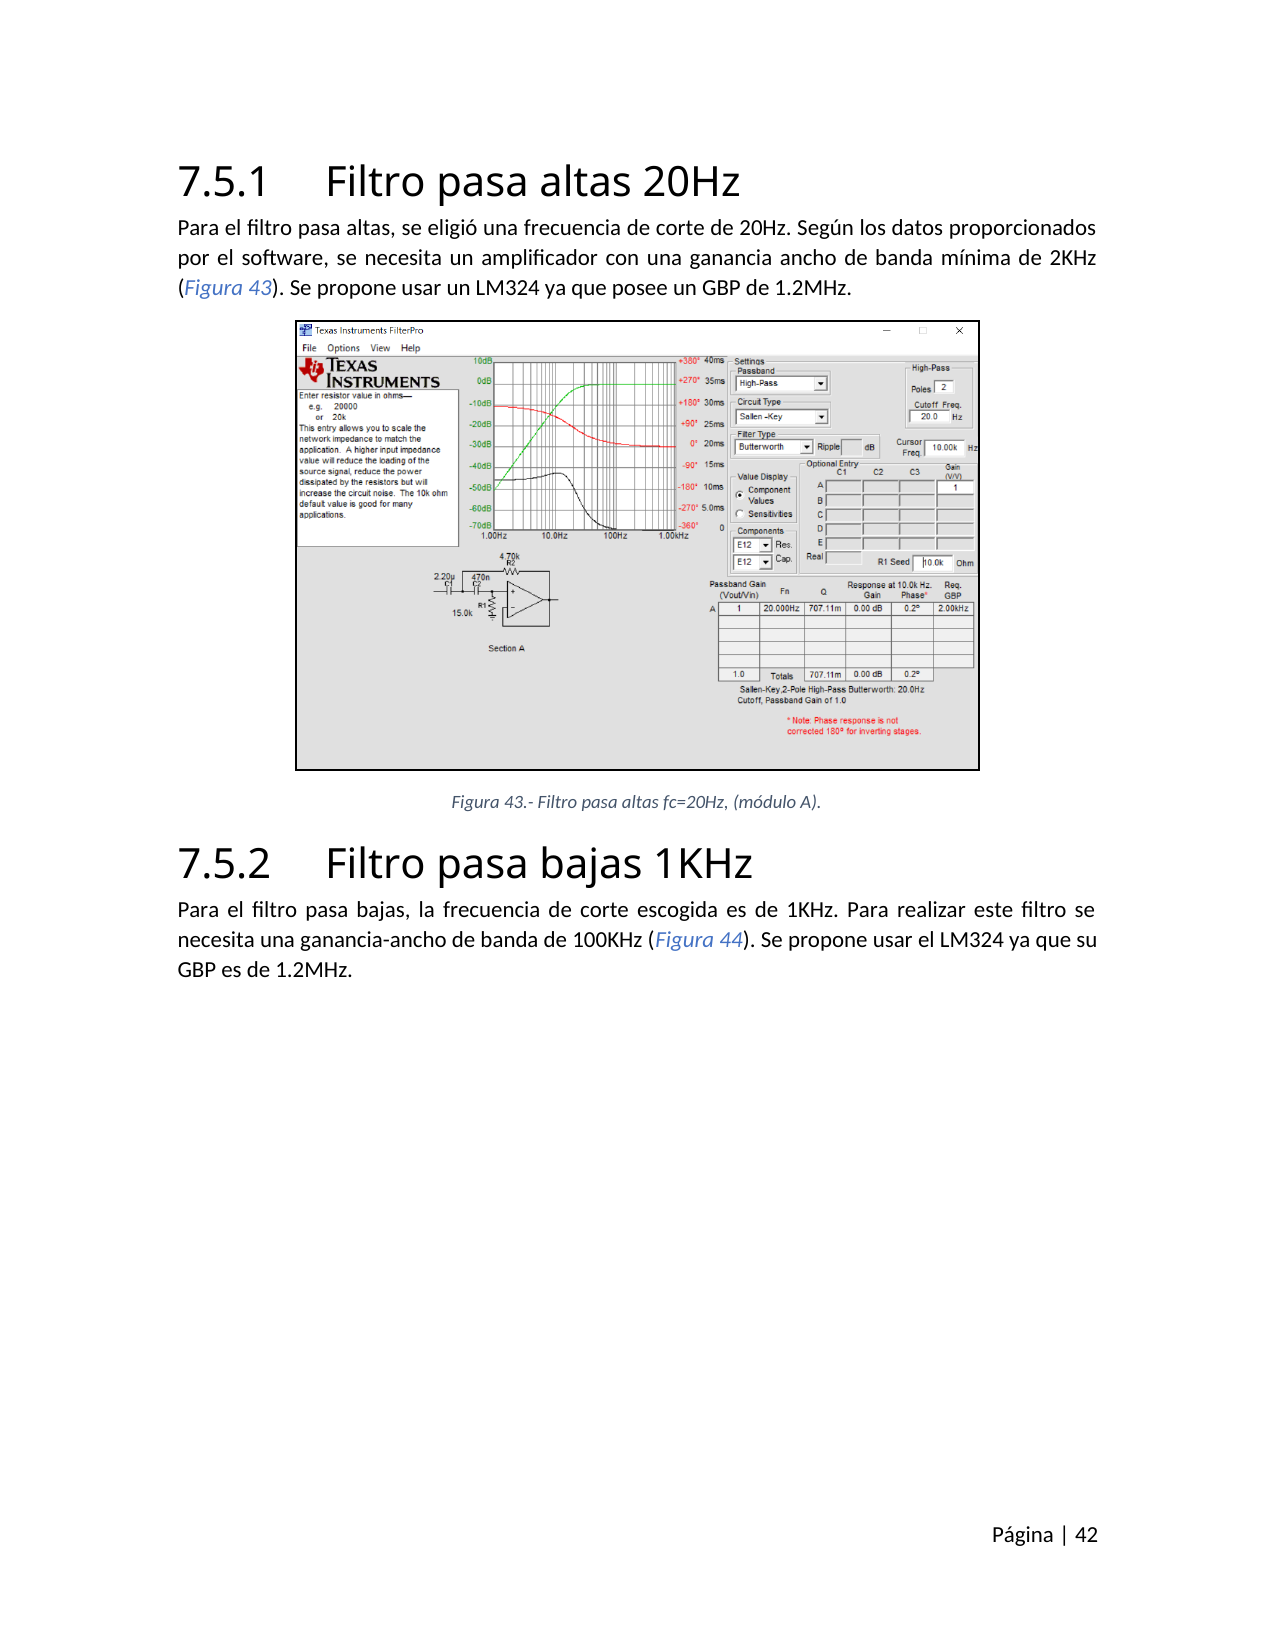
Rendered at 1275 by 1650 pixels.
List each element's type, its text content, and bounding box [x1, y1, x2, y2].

text Figura 43.- Filtro pasa altas fc=20Hz, (módulo A). [177, 790, 1098, 813]
text Para el filtro pasa bajas, la frecuencia de corte escogida es de 1KHz. Para realizar este filtro se necesita una ganancia-ancho de banda de 100KHz (Figura 46). Se propone usar el LM324 ya que su GBP es de 1.2MHz. [177, 895, 1098, 983]
picture [297, 322, 978, 769]
subtitle Filtro pasa bajas 1KHz [177, 834, 1098, 890]
text Para el filtro pasa altas, se eligió una frecuencia de corte de 20Hz. Según los datos proporcionados por el software, se necesita un amplificador con una ganancia ancho de banda mínima de 2KHz (Figura 45). Se propone usar un LM324 ya que posee un GBP de 1.2MHz. [177, 213, 1098, 301]
subtitle Filtro pasa altas 20Hz [177, 152, 1098, 208]
